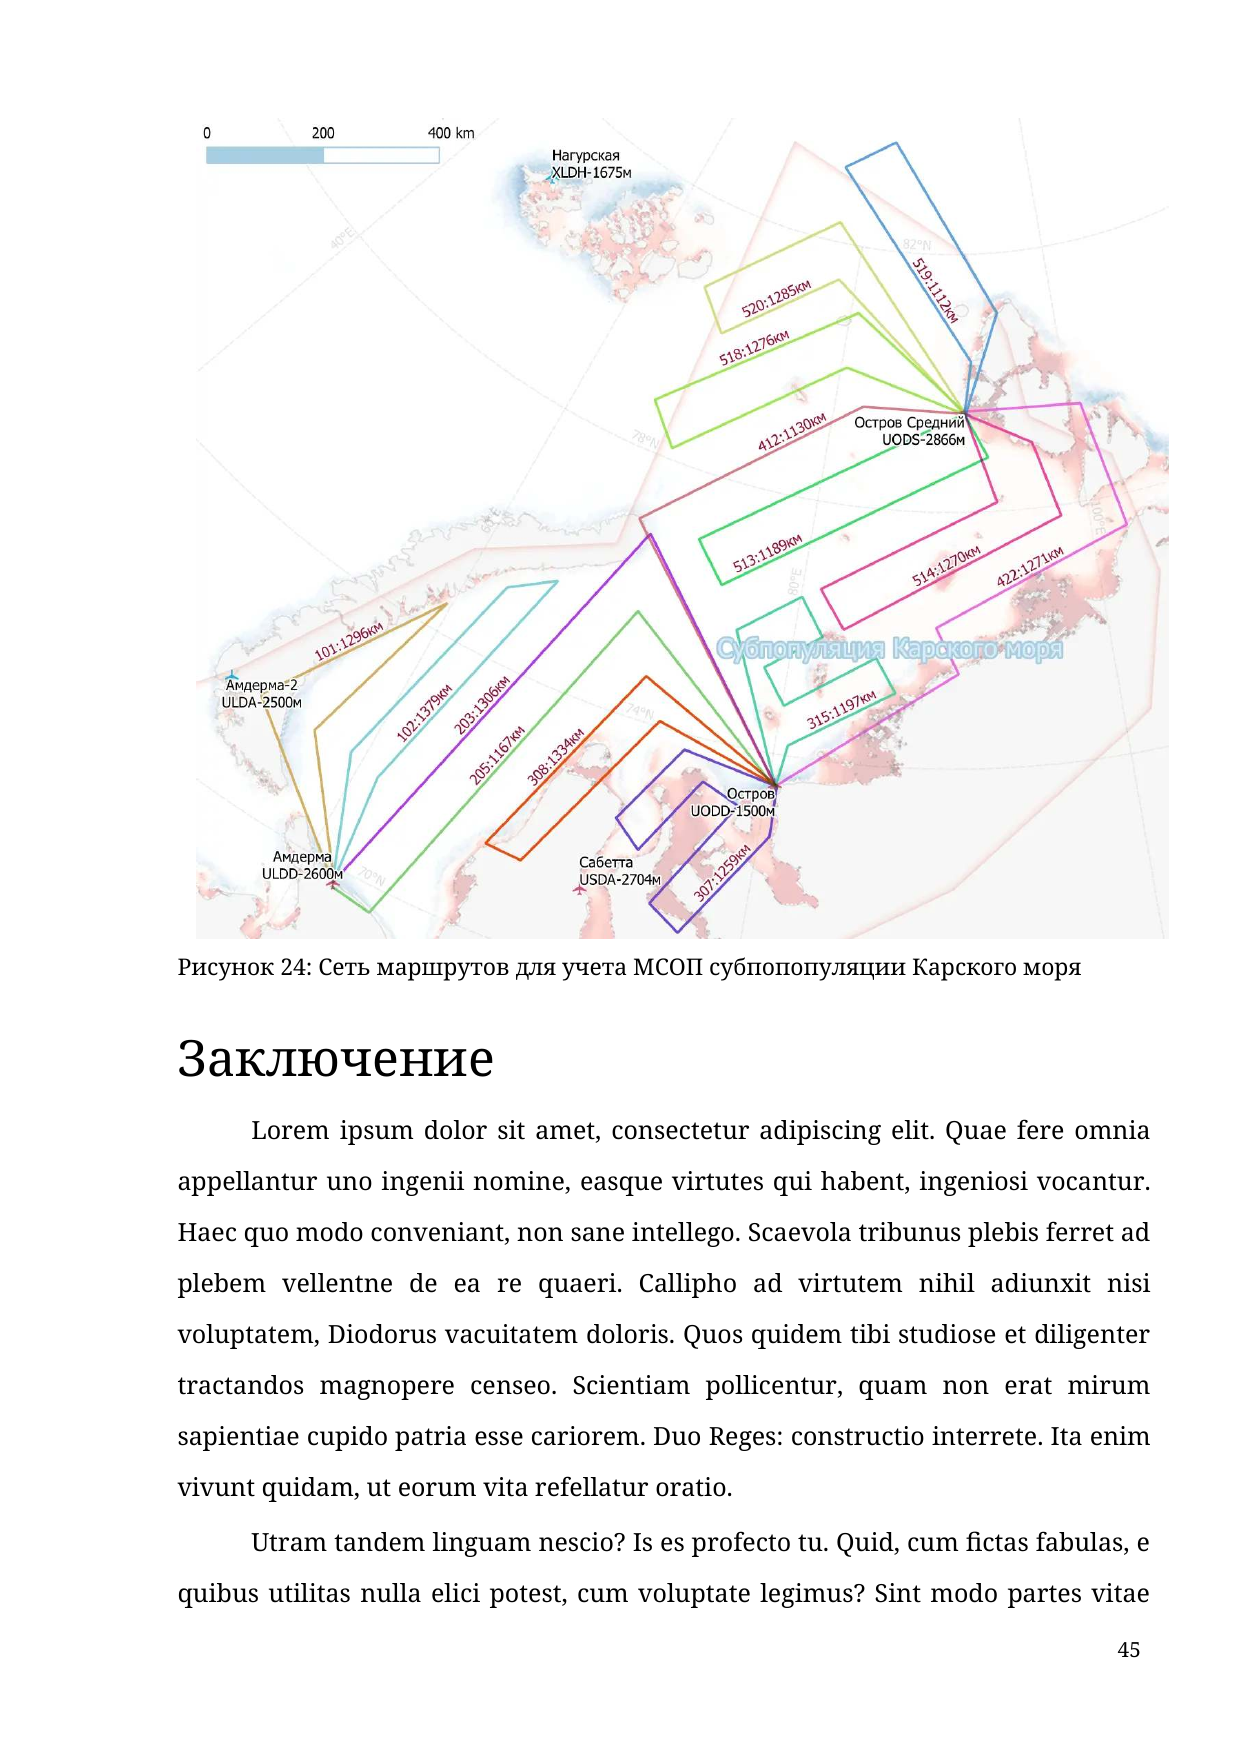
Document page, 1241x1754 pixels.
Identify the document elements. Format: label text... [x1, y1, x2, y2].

text Lorem ipsum dolor sit amet, consectetur adipiscing elit. Quae fere omnia appellantur uno ingenii nomine, easque virtutes qui habent, ingeniosi vocantur. Haec quo modo conveniant, non sane intellego. Scaevola tribunus plebis ferret ad plebem vellentne de ea re quaeri. Callipho ad virtutem nihil adiunxit nisi voluptatem, Diodorus vacuitatem doloris. Quos quidem tibi studiose et diligenter tractandos magnopere censeo. Scientiam pollicentur, quam non erat mirum sapientiae cupido patria esse cariorem. Duo Reges: constructio interrete. Ita enim vivunt quidam, ut eorum vita refellatur oratio. [177, 1112, 1152, 1504]
picture [196, 118, 1169, 939]
text Рисунок 24: Сеть маршрутов для учета МСОП субпопопуляции Карского моря [177, 951, 1152, 982]
subtitle Заключение [177, 1023, 1152, 1091]
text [177, 1525, 1152, 1610]
